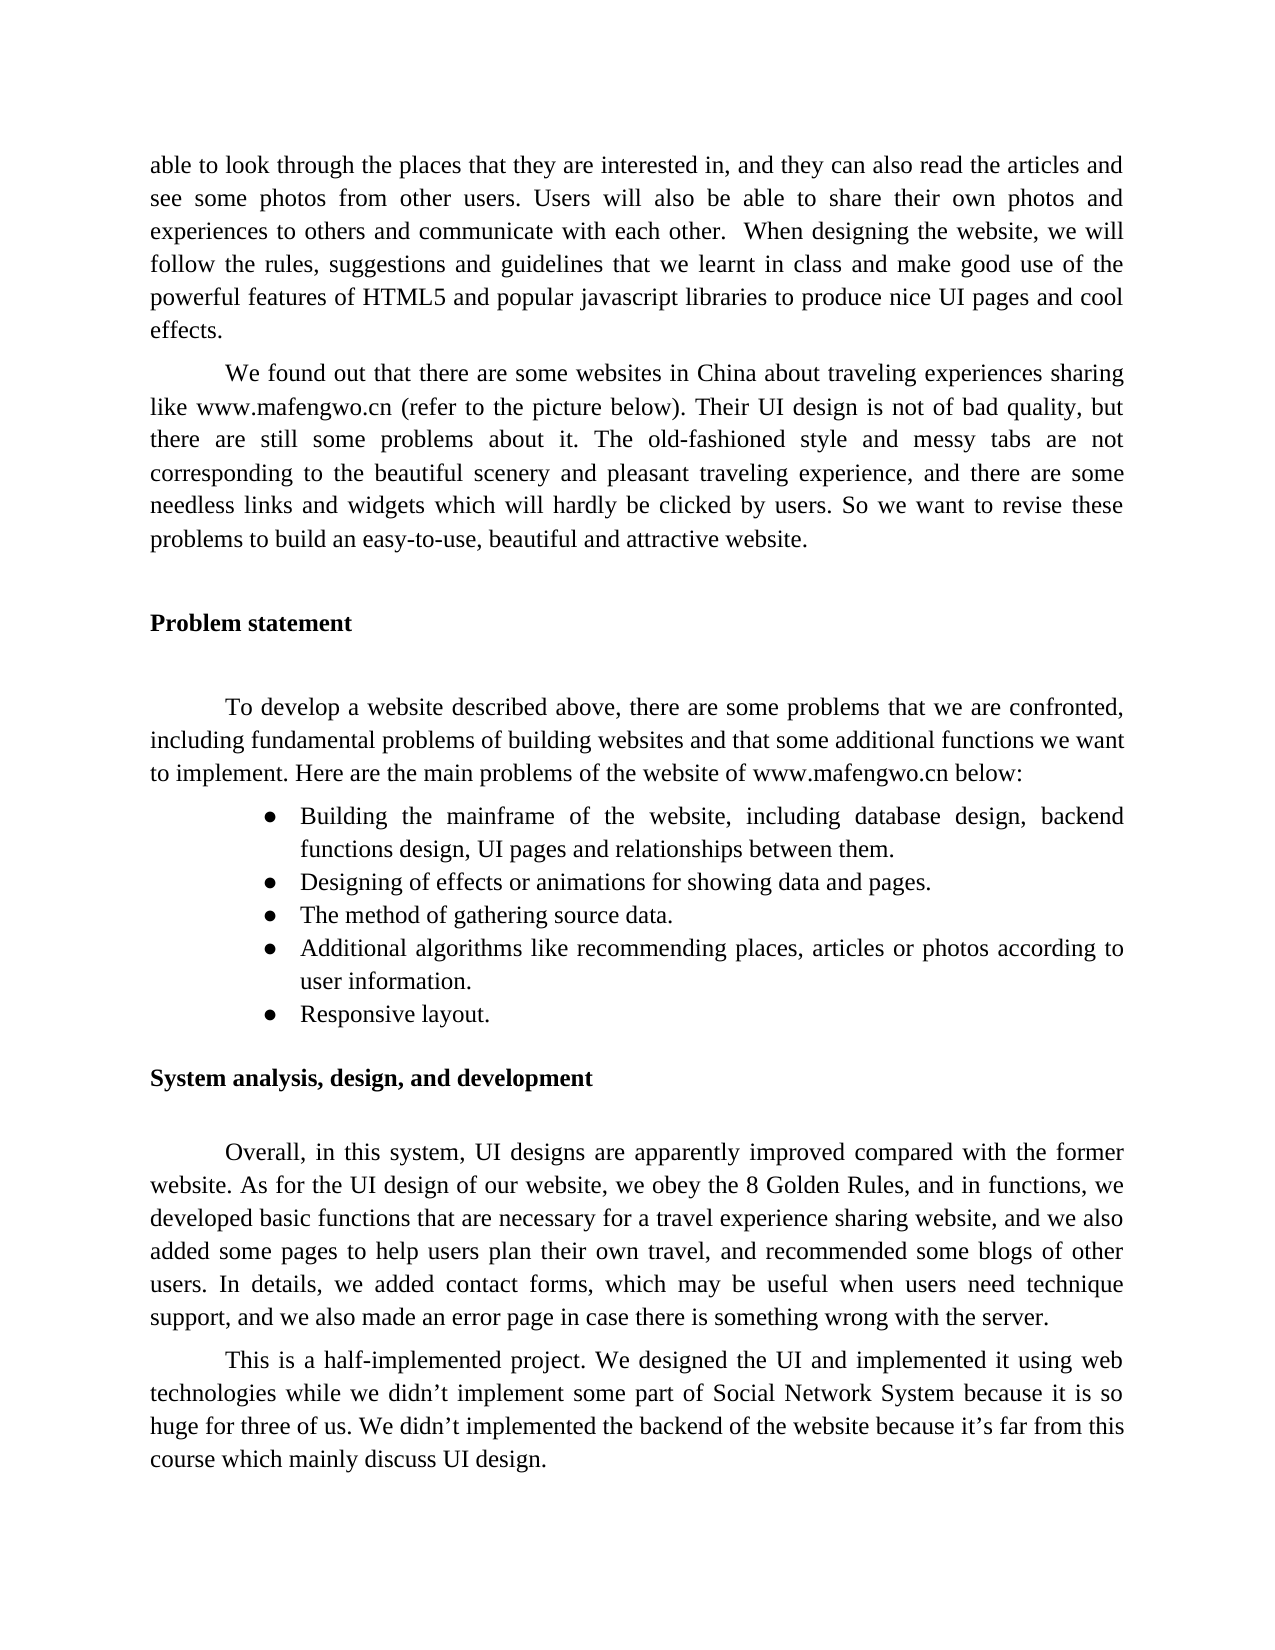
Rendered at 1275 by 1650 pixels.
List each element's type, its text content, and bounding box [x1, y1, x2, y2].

list The method of gathering source data. [262, 900, 1125, 929]
text Problem statement [150, 608, 1125, 636]
text Overall, in this system, UI designs are apparently improved compared with the former website. As for the UI design of our website, we obey the 8 Golden Rules, and in functions, we developed basic functions that are necessary for a travel experience sharing website, and we also added some pages to help users plan their own travel, and recommended some blogs of other users. In details, we added contact forms, which may be useful when users need technique support, and we also made an error page in case there is something wrong with the server. [150, 1137, 1125, 1331]
list Responsive layout. [262, 999, 1125, 1028]
list Additional algorithms like recommending places, articles or photos according to user information. [262, 933, 1125, 995]
text System analysis, design, and development [150, 1063, 1125, 1091]
list Designing of effects or animations for showing data and pages. [262, 867, 1125, 896]
text This is a half-implemented project. We designed the UI and implemented it using web technologies while we didn’t implement some part of Social Network System because it is so huge for three of us. We didn’t implemented the backend of the website because it’s far from this course which mainly discuss UI design. [150, 1345, 1125, 1473]
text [150, 150, 1125, 344]
text To develop a website described above, there are some problems that we are confronted, including fundamental problems of building websites and that some additional functions we want to implement. Here are the main problems of the website of www.mafengwo.cn below: [150, 692, 1125, 787]
list Building the mainframe of the website, including database design, backend functions design, UI pages and relationships between them. [262, 801, 1125, 863]
text We found out that there are some websites in China about traveling experiences sharing like www.mafengwo.cn (refer to the picture below). Their UI design is not of bad quality, but there are still some problems about it. The old-fashioned style and messy tabs are not corresponding to the beautiful scenery and pleasant traveling experience, and there are some needless links and widgets which will hardly be clicked by users. So we want to revise these problems to build an easy-to-use, beautiful and attractive website. [150, 358, 1125, 552]
